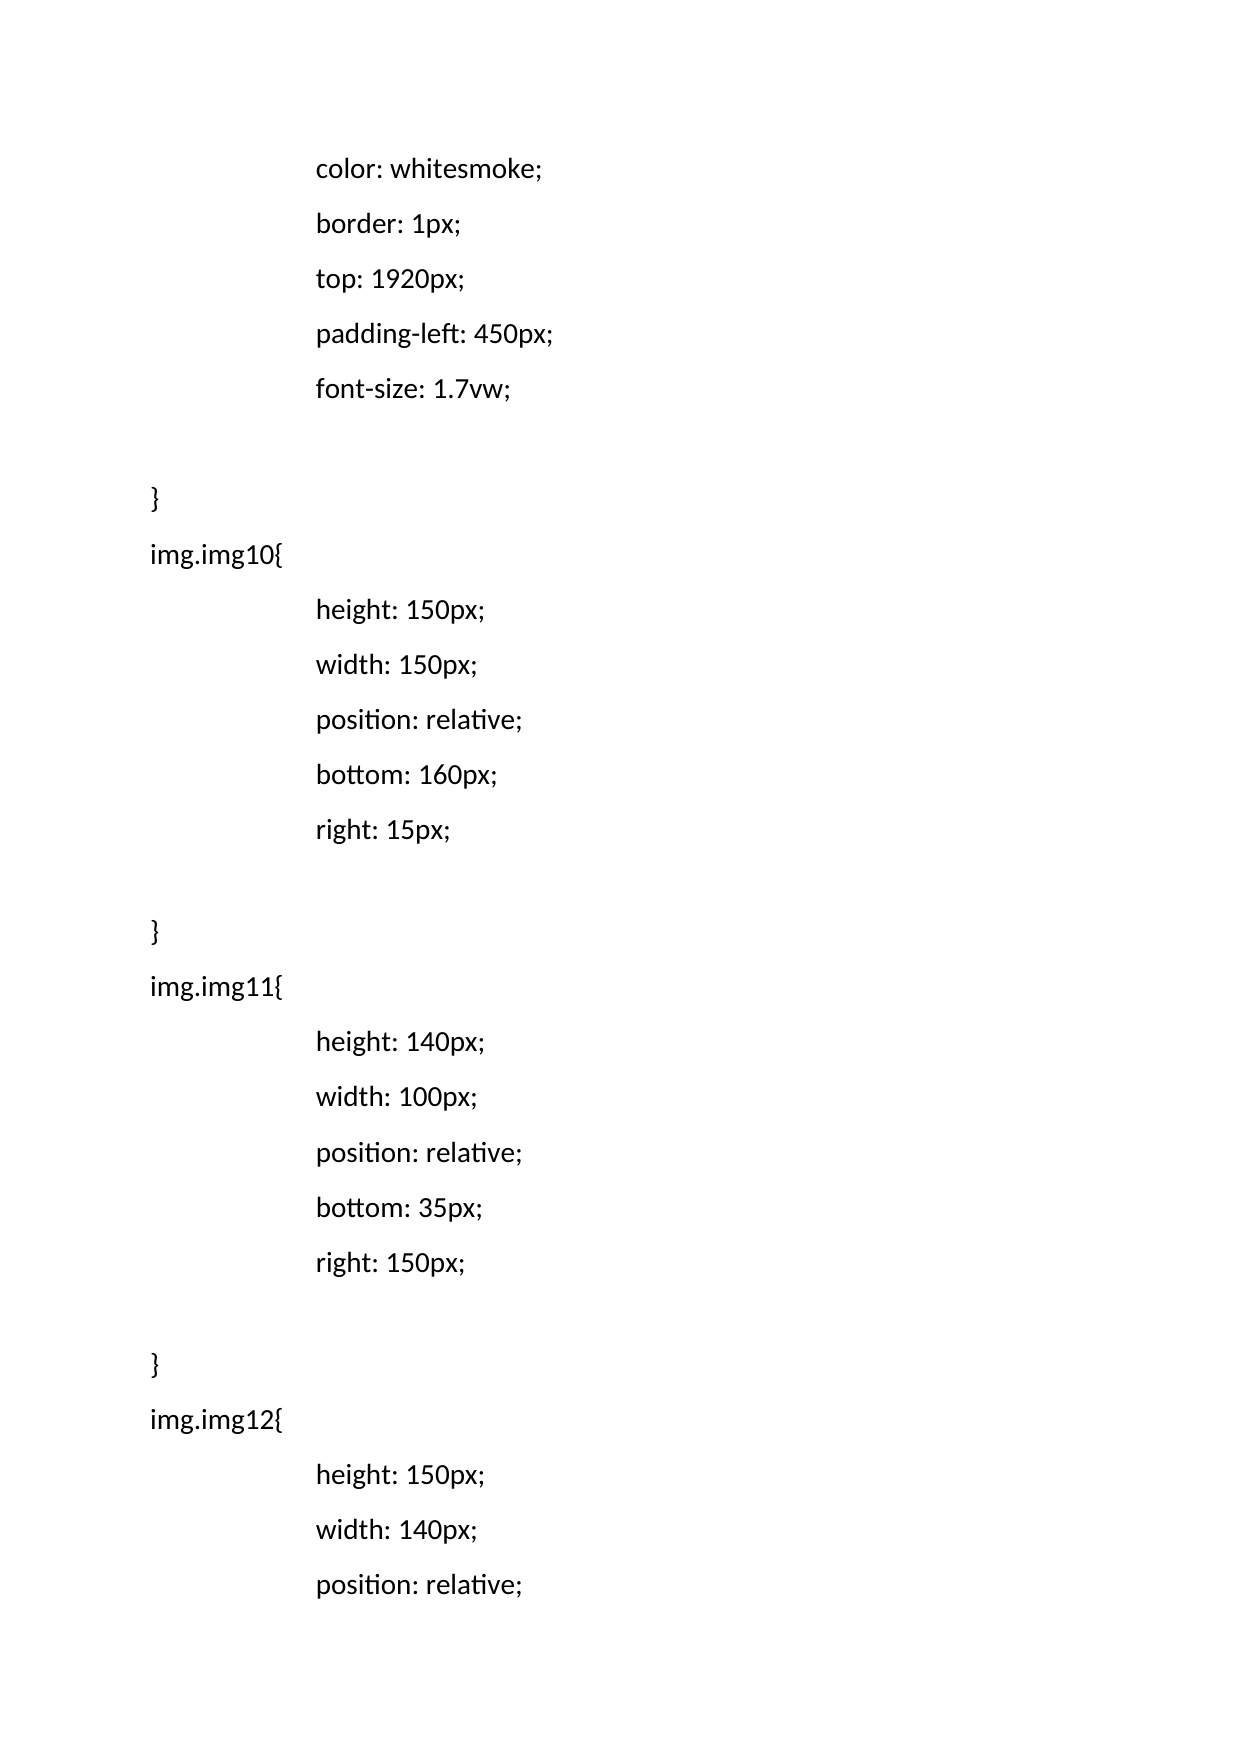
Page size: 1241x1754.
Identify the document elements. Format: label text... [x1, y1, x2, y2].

text width: 150px; [150, 646, 1090, 682]
text bottom: 35px; [150, 1189, 1090, 1224]
text position: relative; [150, 1134, 1090, 1169]
text width: 100px; [150, 1078, 1090, 1114]
text img.img10{ [150, 536, 1090, 571]
text height: 140px; [150, 1023, 1090, 1059]
text position: relative; [150, 1566, 1090, 1602]
text padding-left: 450px; [150, 315, 1090, 351]
text } [150, 913, 1090, 949]
text top: 1920px; [150, 260, 1090, 296]
text font-size: 1.7vw; [150, 370, 1090, 406]
text border: 1px; [150, 205, 1090, 241]
text height: 150px; [150, 1456, 1090, 1492]
text } [150, 1346, 1090, 1381]
text position: relative; [150, 701, 1090, 737]
text height: 150px; [150, 591, 1090, 626]
text right: 150px; [150, 1244, 1090, 1279]
text right: 15px; [150, 811, 1090, 847]
text img.img12{ [150, 1401, 1090, 1437]
text bottom: 160px; [150, 756, 1090, 792]
text color: whitesmoke; [150, 150, 1090, 186]
text width: 140px; [150, 1511, 1090, 1547]
text } [150, 481, 1090, 516]
text img.img11{ [150, 968, 1090, 1004]
